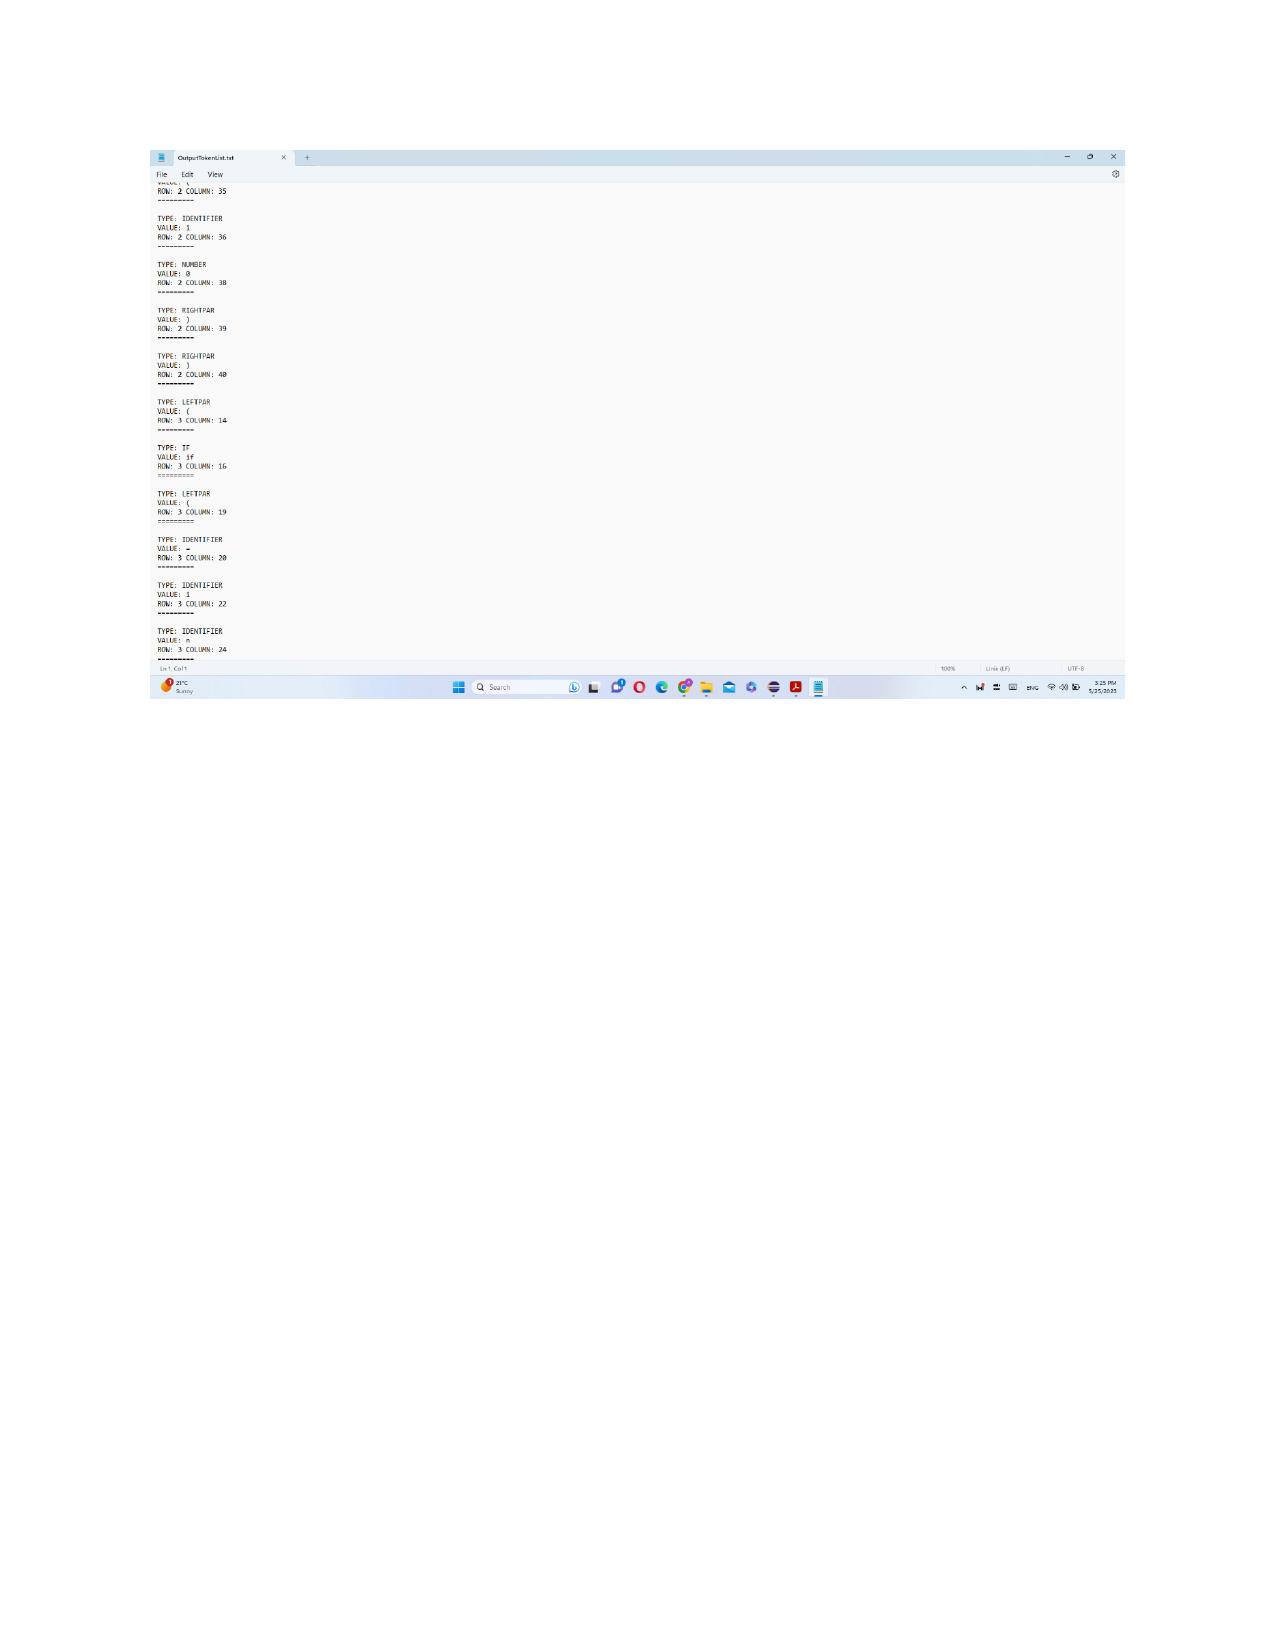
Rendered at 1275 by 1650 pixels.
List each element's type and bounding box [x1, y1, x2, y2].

picture [150, 150, 1125, 699]
